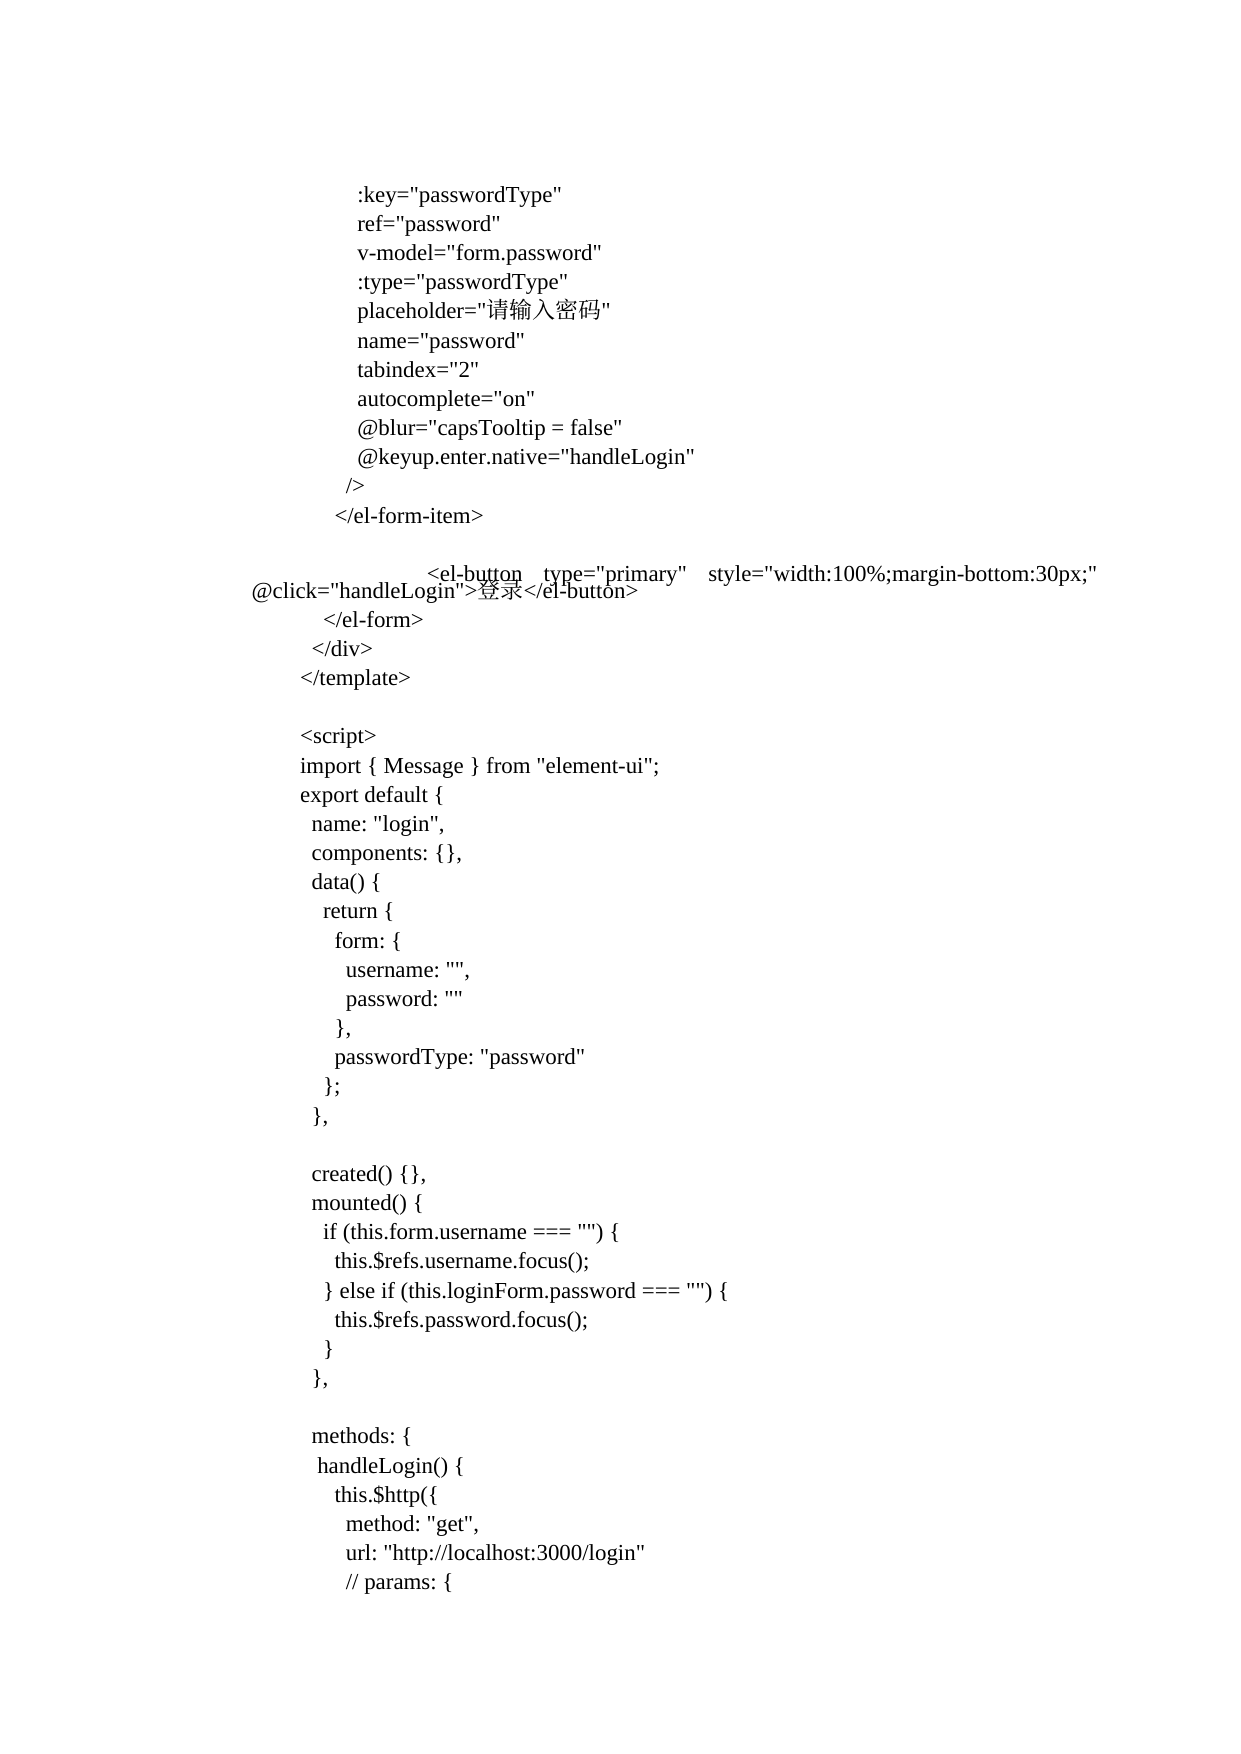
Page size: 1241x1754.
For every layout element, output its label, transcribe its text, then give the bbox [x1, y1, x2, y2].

text method: "get", [251, 1518, 1098, 1535]
text }, [251, 1372, 1098, 1389]
text form: { [251, 935, 1098, 951]
text mounted() { [402, 1197, 1098, 1214]
text this.$refs.password.focus(); [251, 1314, 578, 1331]
text name="password" [251, 335, 1098, 351]
text } else if (this.loginForm.password === "") { [251, 1285, 708, 1301]
text @blur="capsTooltip = false" [251, 422, 1098, 439]
text </template> [251, 672, 1098, 689]
text /> [251, 481, 1098, 497]
text password: "" [251, 993, 1098, 1010]
text data() { [360, 876, 1098, 893]
text this.$refs.username.focus(); [251, 1256, 579, 1272]
text }; [251, 1081, 1098, 1097]
text tabindex="2" [251, 364, 1098, 381]
text url: "http://localhost:3000/login" [251, 1547, 1098, 1564]
text name: "login", [251, 818, 1098, 835]
text import { Message } from "element-ui"; [251, 760, 1098, 776]
text created() {}, [251, 1168, 389, 1185]
text } else if (this.loginForm.password === "") { [708, 1285, 1098, 1301]
text data() { [251, 876, 361, 893]
text </el-form> [251, 614, 1098, 631]
text created() {}, [388, 1168, 1098, 1185]
text passwordType: "password" [251, 1051, 1098, 1068]
text mounted() { [251, 1197, 403, 1214]
text if (this.form.username === "") { [251, 1226, 599, 1243]
text <script> [251, 731, 1098, 747]
text :key="passwordType" [251, 189, 1098, 206]
text this.$refs.username.focus(); [578, 1256, 1098, 1272]
text // params: { [251, 1576, 1098, 1593]
text } [251, 1343, 1098, 1360]
text ref="password" [251, 218, 1098, 235]
text v-model="form.password" [251, 247, 1098, 264]
text placeholder="请输入密码" [251, 306, 1098, 322]
text methods: { [251, 1431, 1098, 1447]
text autocomplete="on" [251, 393, 1098, 410]
text if (this.form.username === "") { [598, 1226, 1098, 1243]
text this.$refs.password.focus(); [577, 1314, 1098, 1331]
text components: {}, [251, 847, 1098, 864]
text return { [251, 906, 1098, 922]
text :type="passwordType" [251, 276, 1098, 293]
text <el-button type="primary" style="width:100%;margin-bottom:30px;" @click="handleLogin">登录</el-button> [251, 568, 1098, 601]
text @keyup.enter.native="handleLogin" [251, 451, 1098, 468]
text username: "", [251, 964, 1098, 981]
text this.$http({ [251, 1489, 1098, 1506]
text }, [251, 1022, 1098, 1039]
text handleLogin() { [444, 1460, 1098, 1476]
text </el-form-item> [251, 510, 1098, 526]
text handleLogin() { [251, 1460, 444, 1476]
text export default { [251, 789, 1098, 806]
text </div> [251, 643, 1098, 660]
text }, [251, 1110, 1098, 1126]
